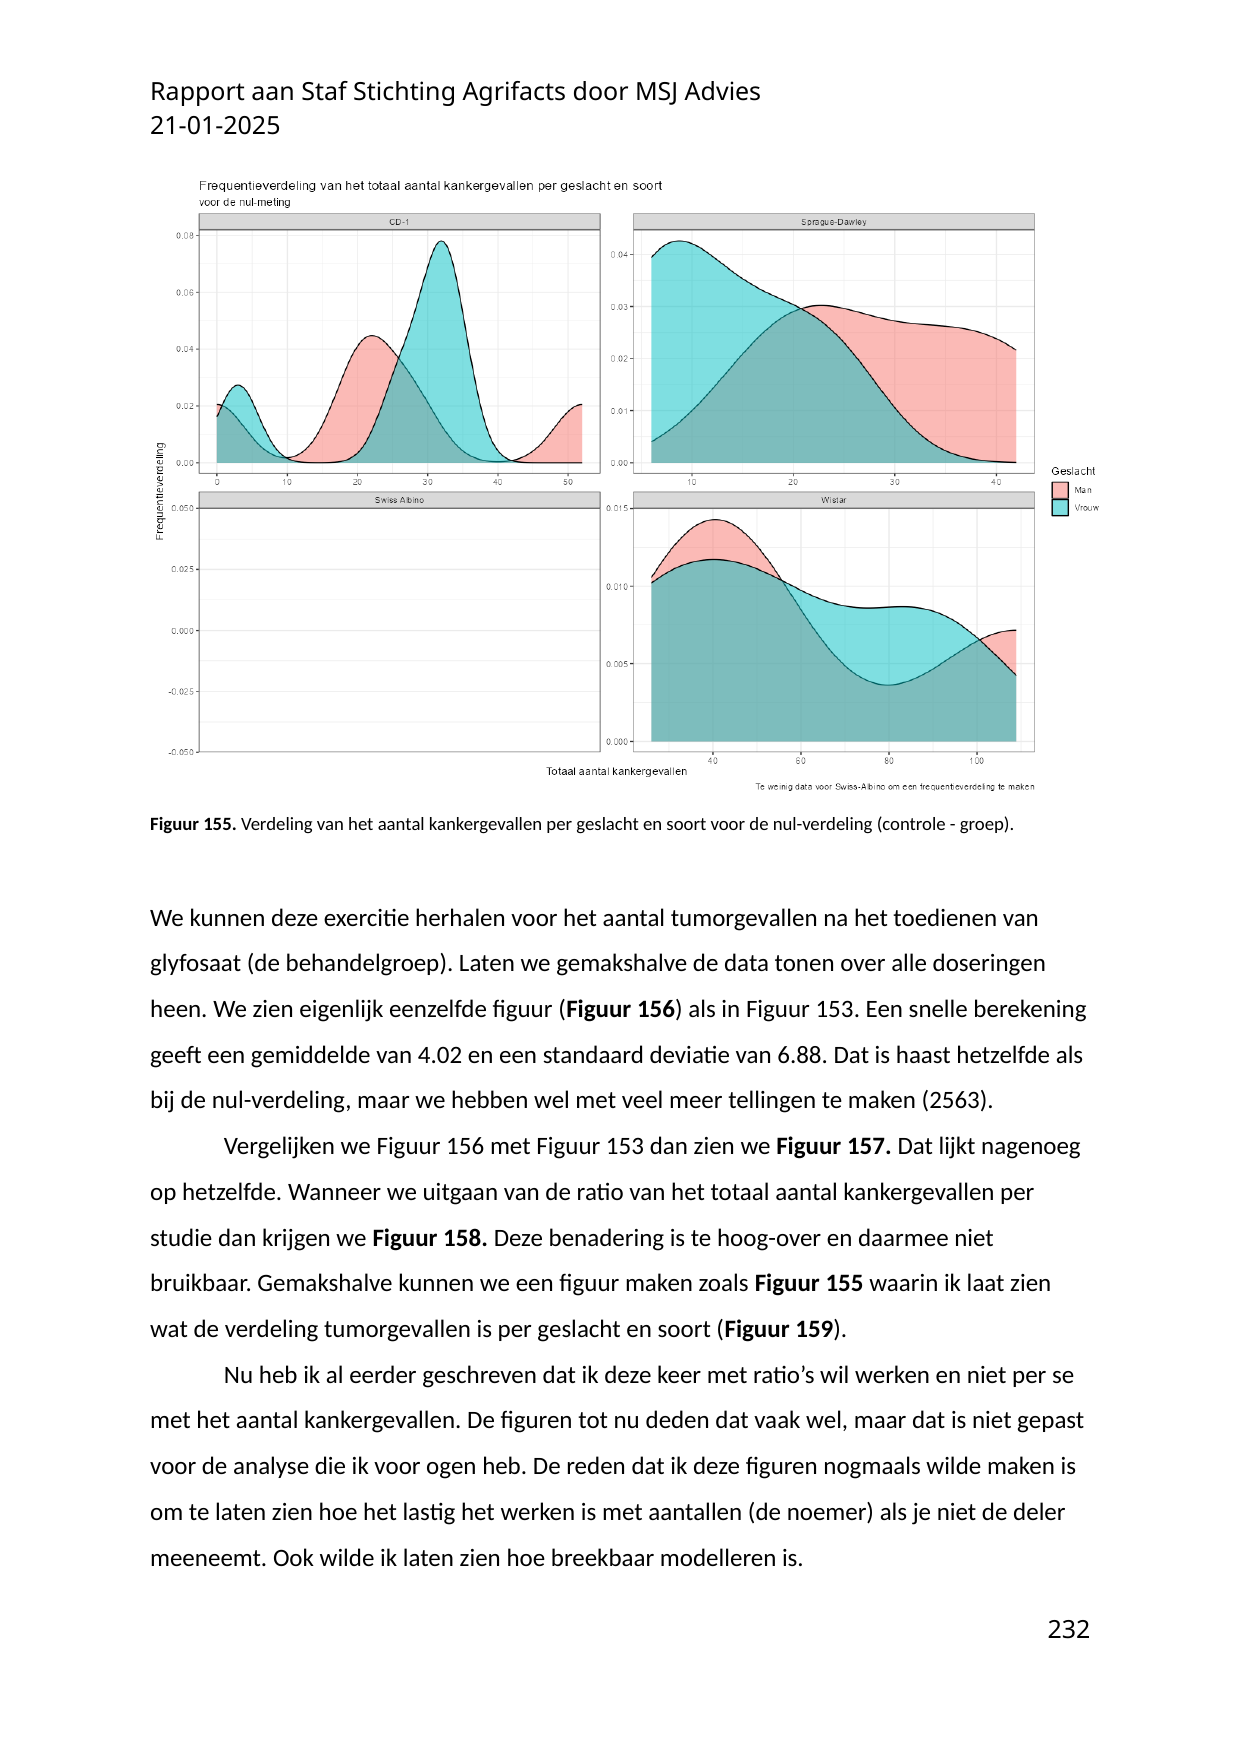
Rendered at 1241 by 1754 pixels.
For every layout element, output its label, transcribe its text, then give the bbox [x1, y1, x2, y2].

text Nu heb ik al eerder geschreven dat ik deze keer met ratio’s wil werken en niet per se met het aantal kankergevallen. De figuren tot nu deden dat vaak wel, maar dat is niet gepast voor de analyse die ik voor ogen heb. De reden dat ik deze figuren nogmaals wilde maken is om te laten zien hoe het lastig het werken is met aantallen (de noemer) als je niet de deler meeneemt. Ook wilde ik laten zien hoe breekbaar modelleren is. [150, 1359, 1090, 1572]
text Figuur 155. Verdeling van het aantal kankergevallen per geslacht en soort voor de nul-verdeling (controle - groep). [150, 812, 1090, 835]
text Vergelijken we Figuur 156 met Figuur 153 dan zien we Figuur 157. Dat lijkt nagenoeg op hetzelfde. Wanneer we uitgaan van de ratio van het totaal aantal kankergevallen per studie dan krijgen we Figuur 158. Deze benadering is te hoog-over en daarmee niet bruikbaar. Gemakshalve kunnen we een figuur maken zoals Figuur 155 waarin ik laat zien wat de verdeling tumorgevallen is per geslacht en soort (Figuur 159). [150, 1130, 1090, 1344]
picture [150, 176, 1110, 796]
text We kunnen deze exercitie herhalen voor het aantal tumorgevallen na het toedienen van glyfosaat (de behandelgroep). Laten we gemakshalve de data tonen over alle doseringen heen. We zien eigenlijk eenzelfde figuur (Figuur 156) als in Figuur 153. Een snelle berekening geeft een gemiddelde van 4.02 en een standaard deviatie van 6.88. Dat is haast hetzelfde als bij de nul-verdeling, maar we hebben wel met veel meer tellingen te maken (2563). [150, 902, 1090, 1115]
